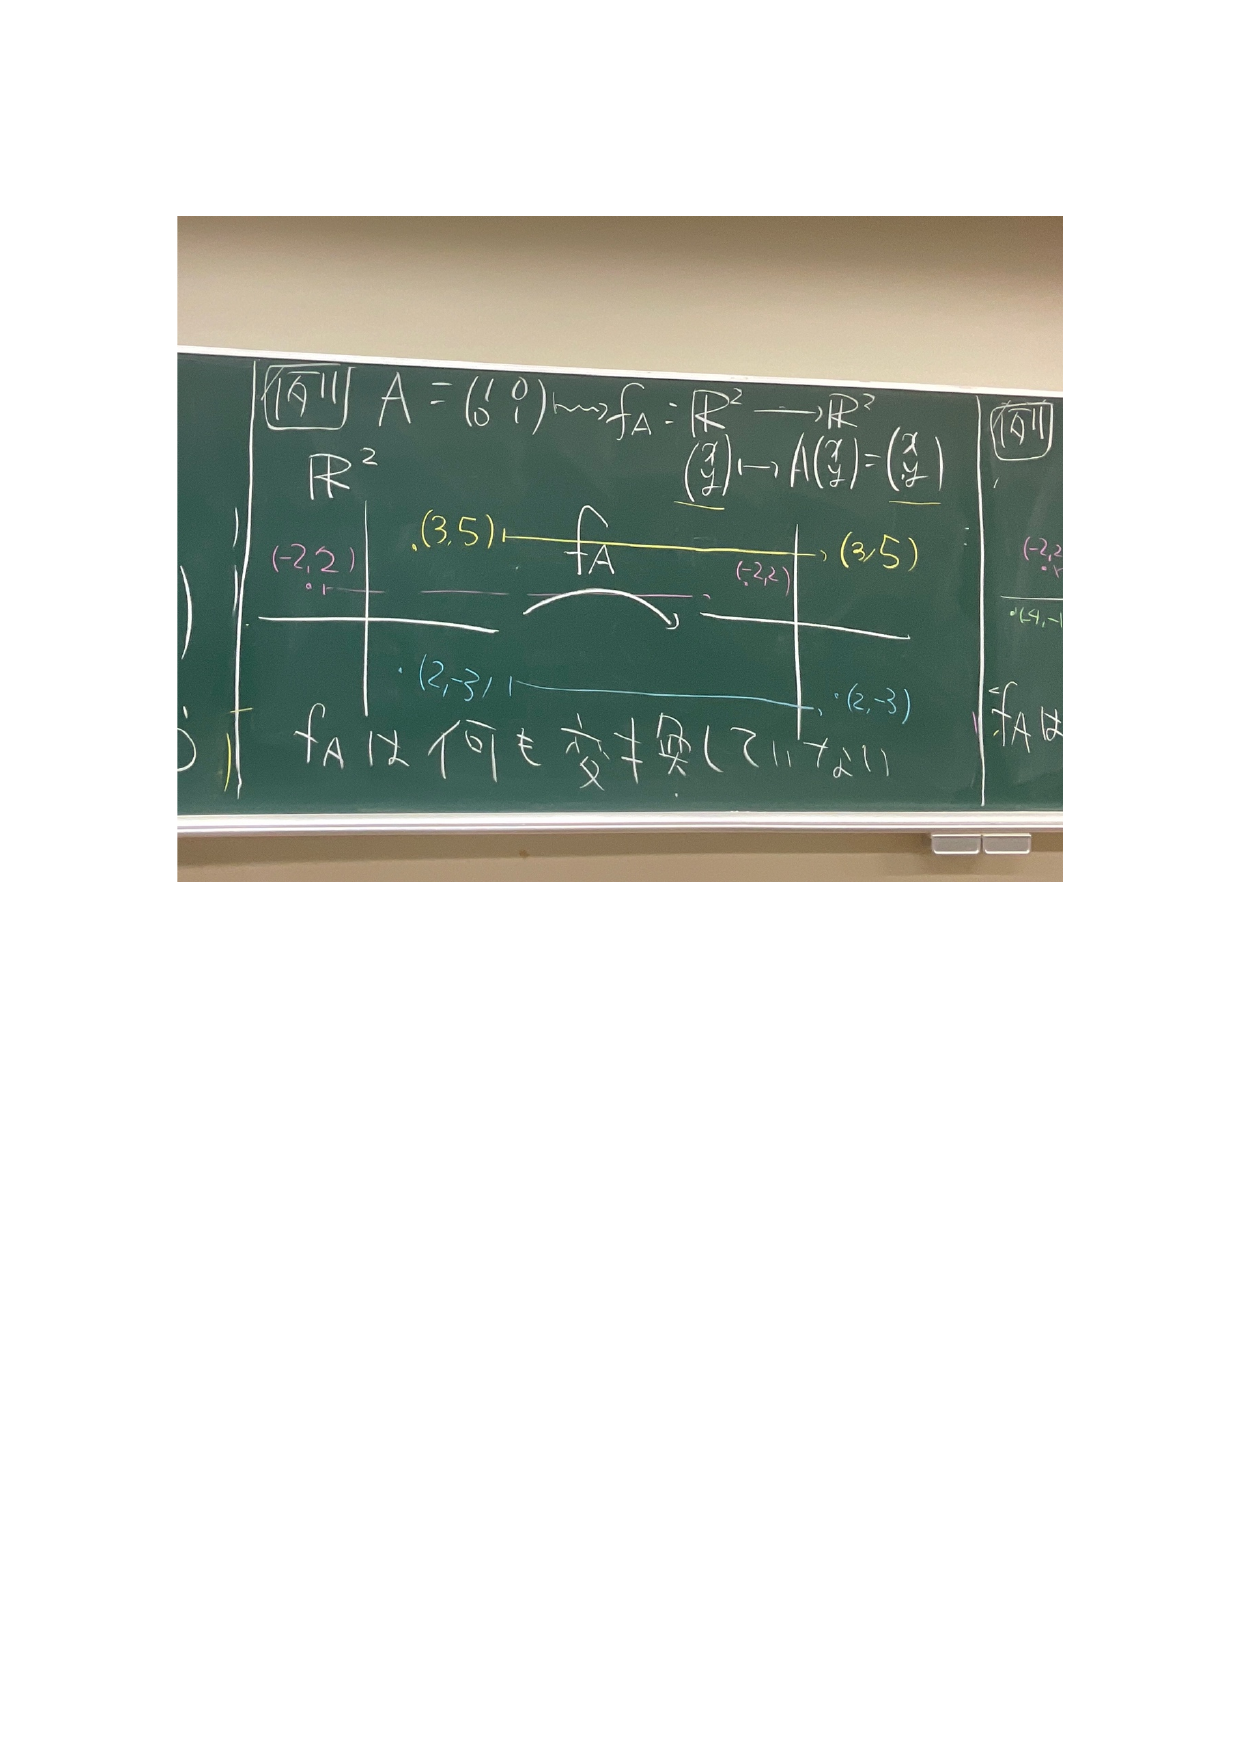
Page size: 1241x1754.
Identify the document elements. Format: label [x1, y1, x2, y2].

picture [177, 216, 1063, 882]
